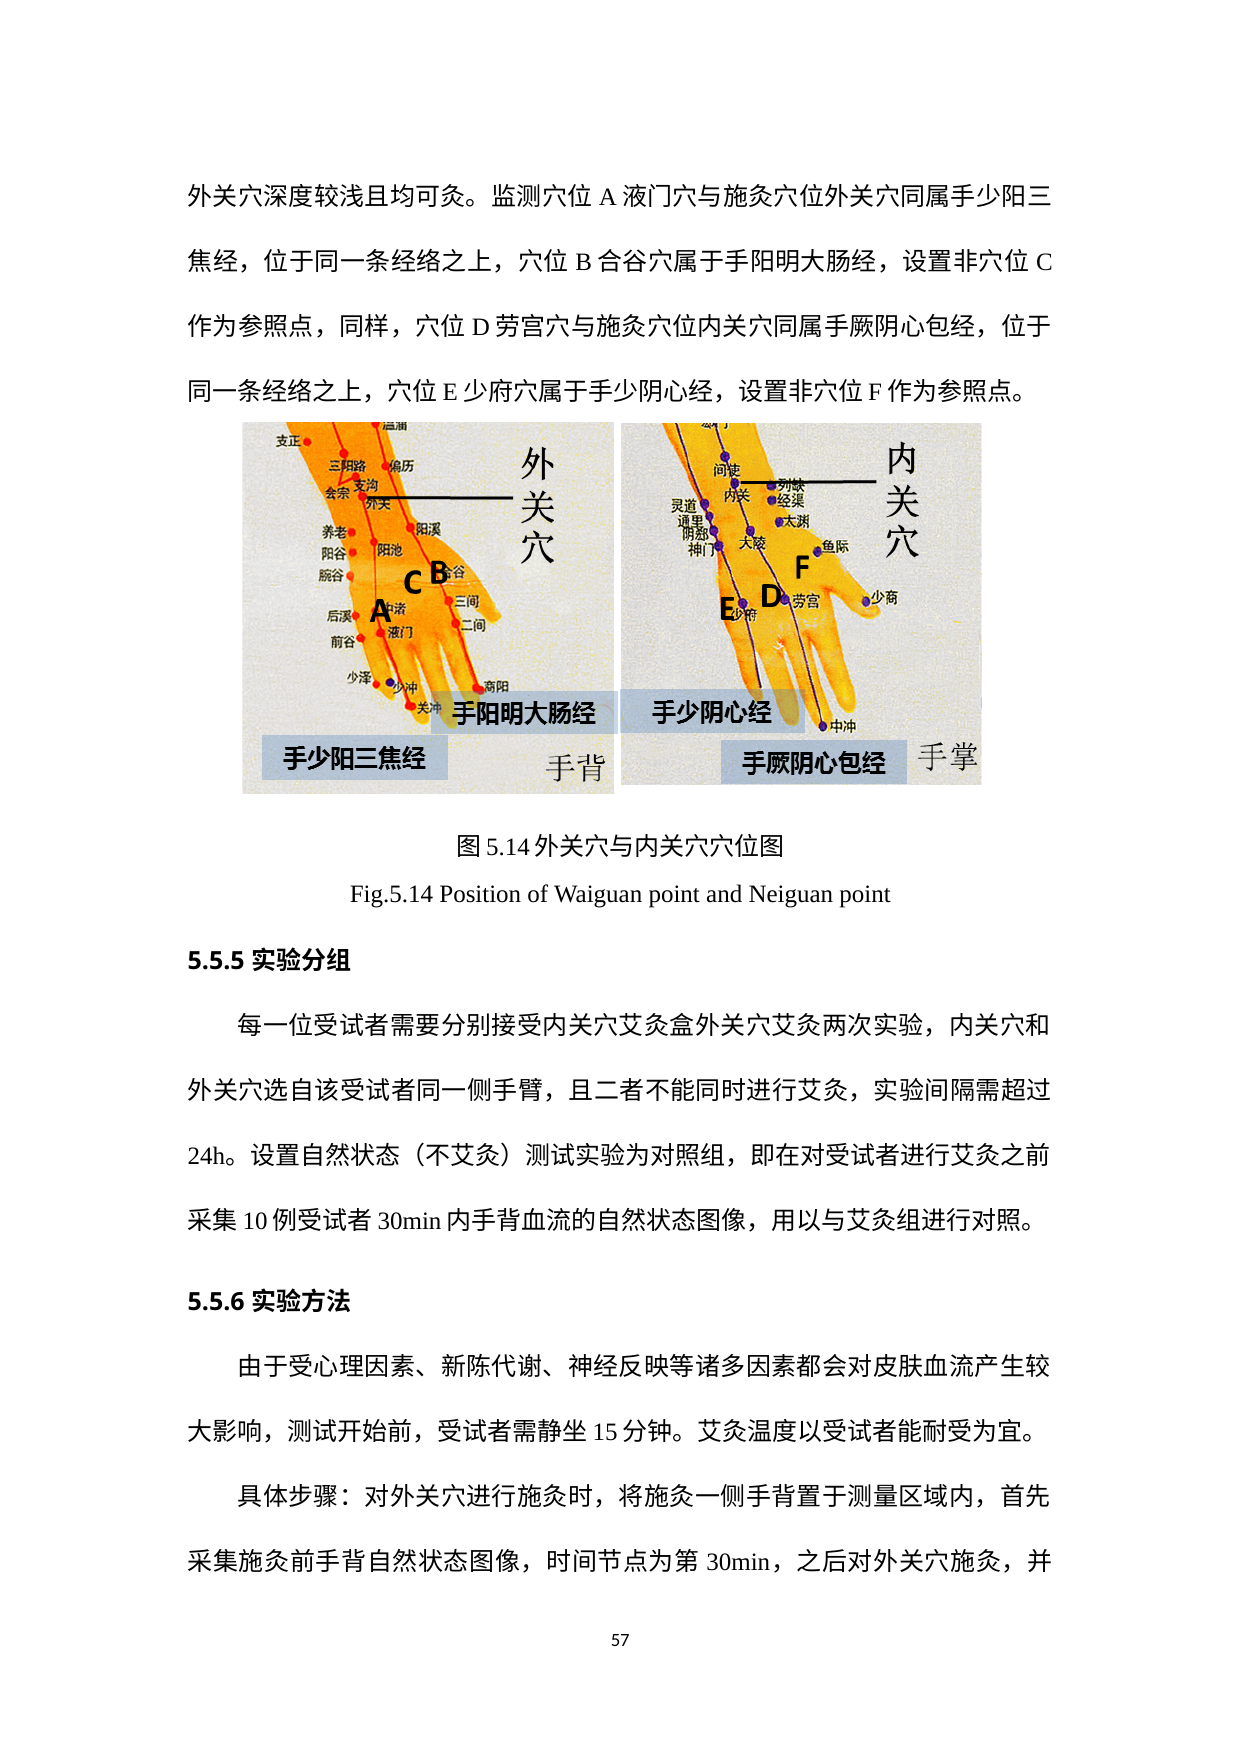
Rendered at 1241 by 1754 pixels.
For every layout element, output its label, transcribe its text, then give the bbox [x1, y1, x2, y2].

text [187, 162, 1053, 422]
text 5.5.6 实验方法 [187, 1267, 1053, 1332]
text 5.5.5 实验分组 [187, 926, 1053, 991]
text 由于受心理因素、新陈代谢、神经反映等诸多因素都会对皮肤血流产生较大影响，测试开始前，受试者需静坐15分钟。艾灸温度以受试者能耐受为宜。 [187, 1332, 1053, 1462]
text 图5.14外关穴与内关穴穴位图 [187, 812, 1053, 877]
picture [242, 422, 998, 804]
text 每一位受试者需要分别接受内关穴艾灸盒外关穴艾灸两次实验，内关穴和外关穴选自该受试者同一侧手臂，且二者不能同时进行艾灸，实验间隔需超过24h。设置自然状态（不艾灸）测试实验为对照组，即在对受试者进行艾灸之前采集10例受试者30min内手背血流的自然状态图像，用以与艾灸组进行对照。 [187, 991, 1053, 1251]
text Fig.5.14 Position of Waiguan point and Neiguan point [187, 877, 1053, 909]
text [187, 1462, 1053, 1592]
